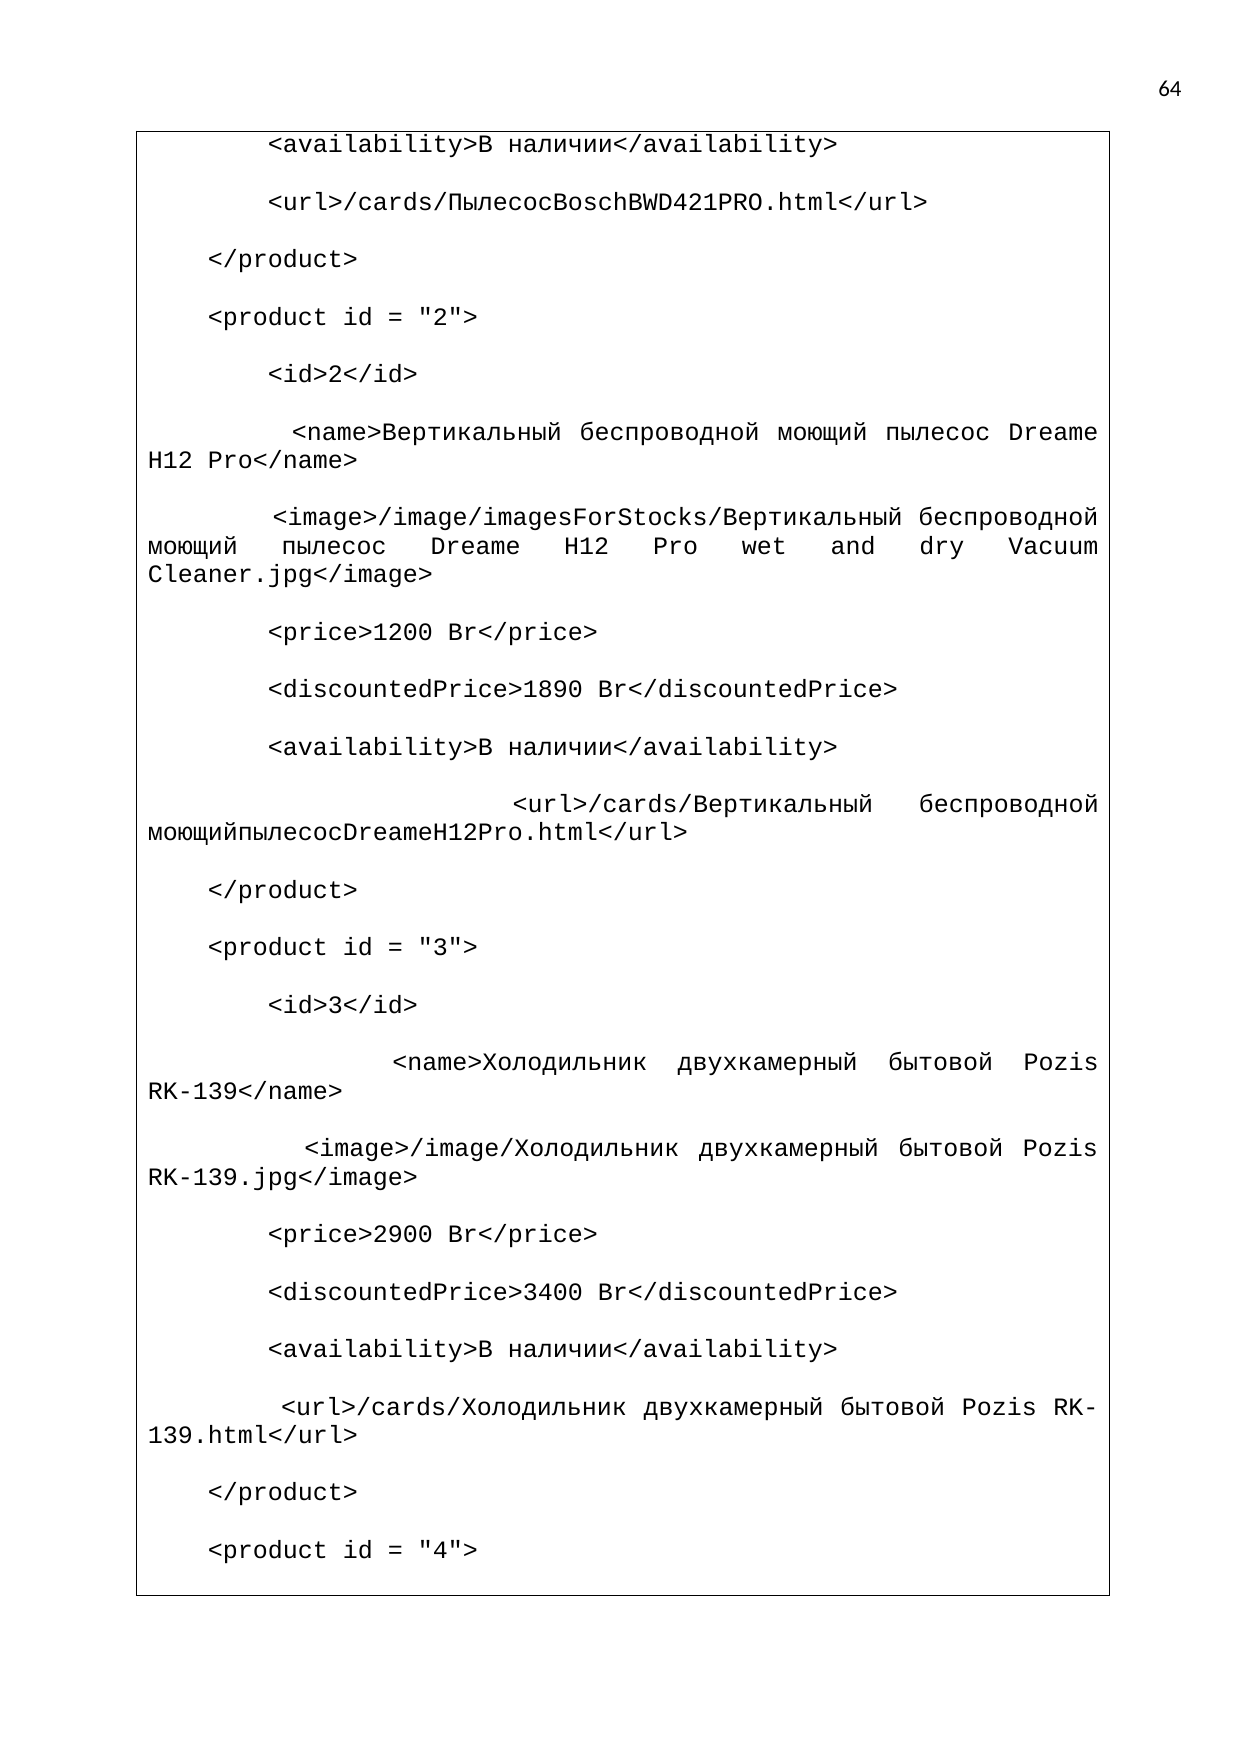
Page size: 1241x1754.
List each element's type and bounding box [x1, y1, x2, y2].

table_header [137, 132, 1109, 1595]
